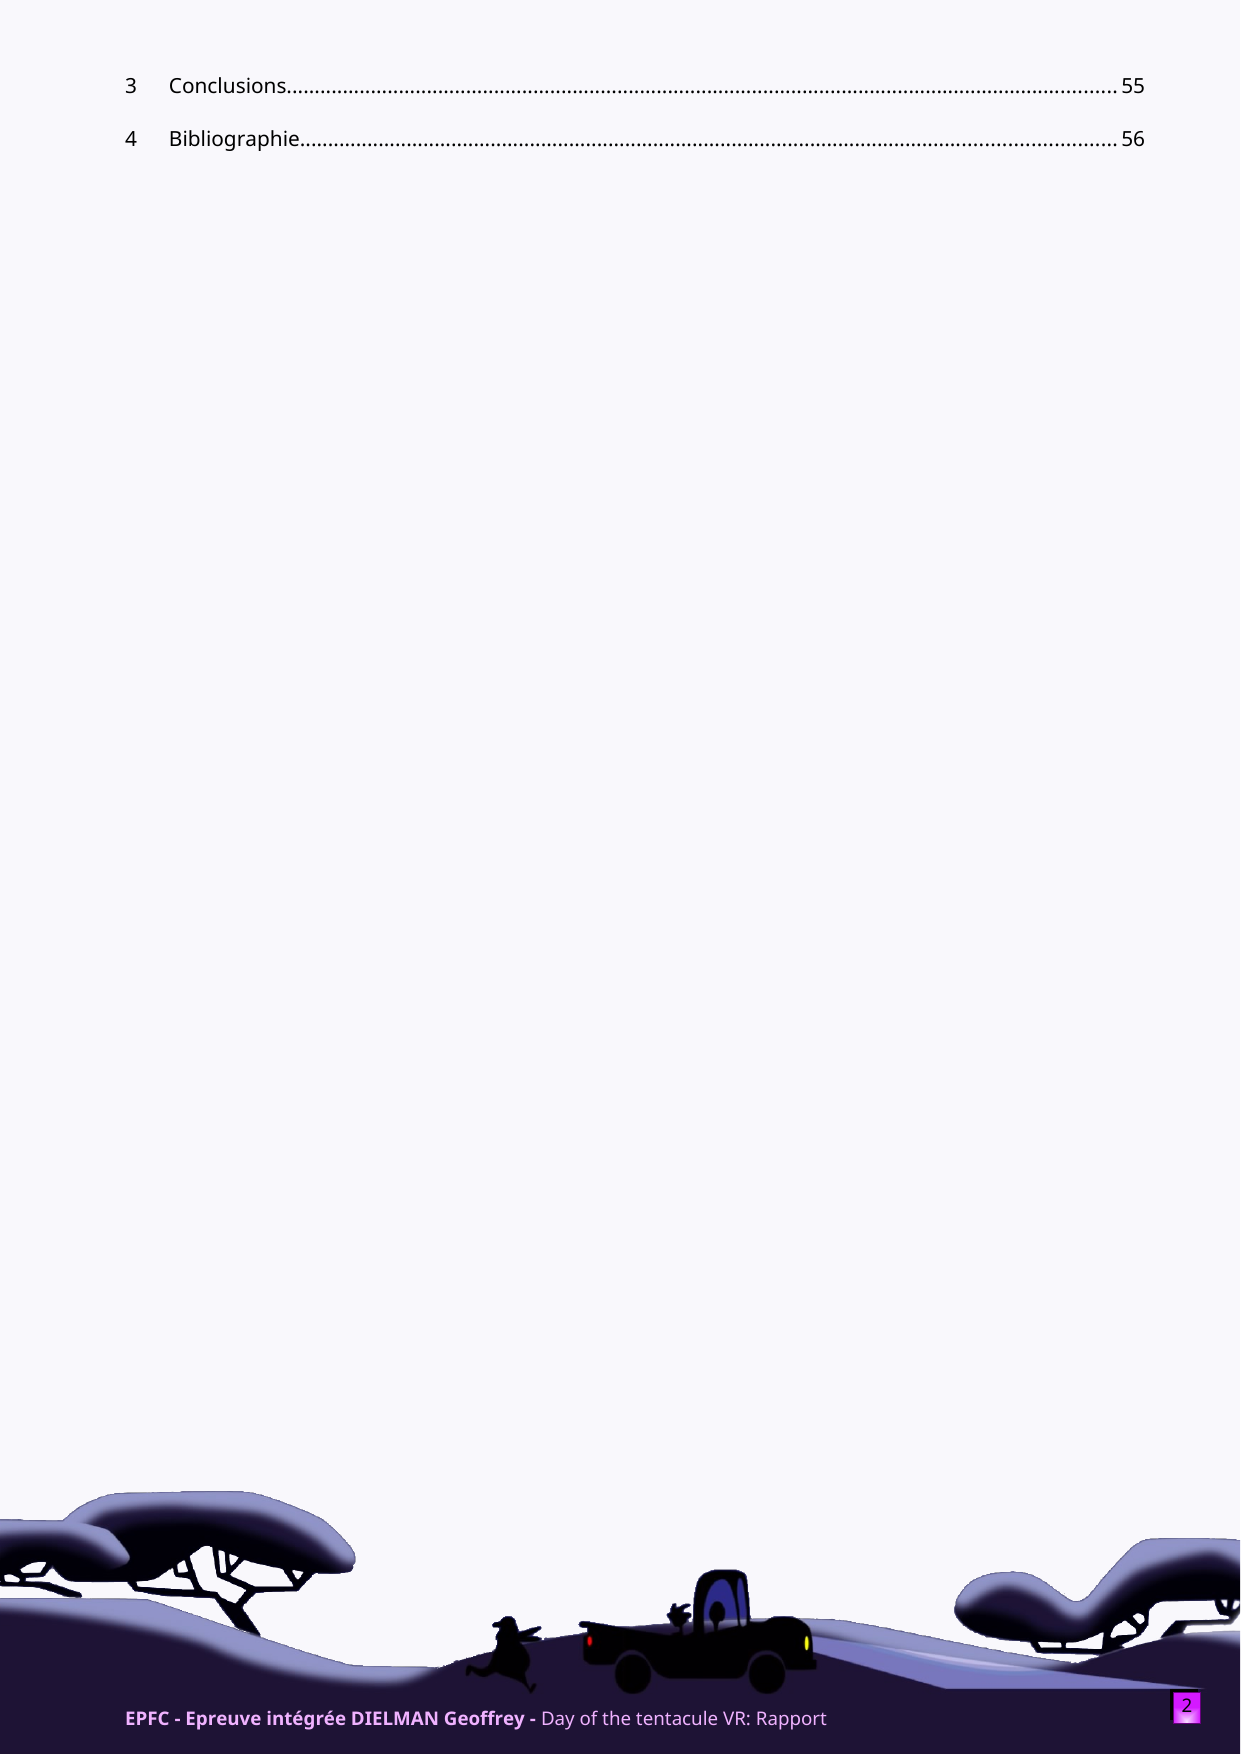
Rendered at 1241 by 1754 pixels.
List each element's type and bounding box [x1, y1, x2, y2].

picture [0, 1480, 1241, 1754]
